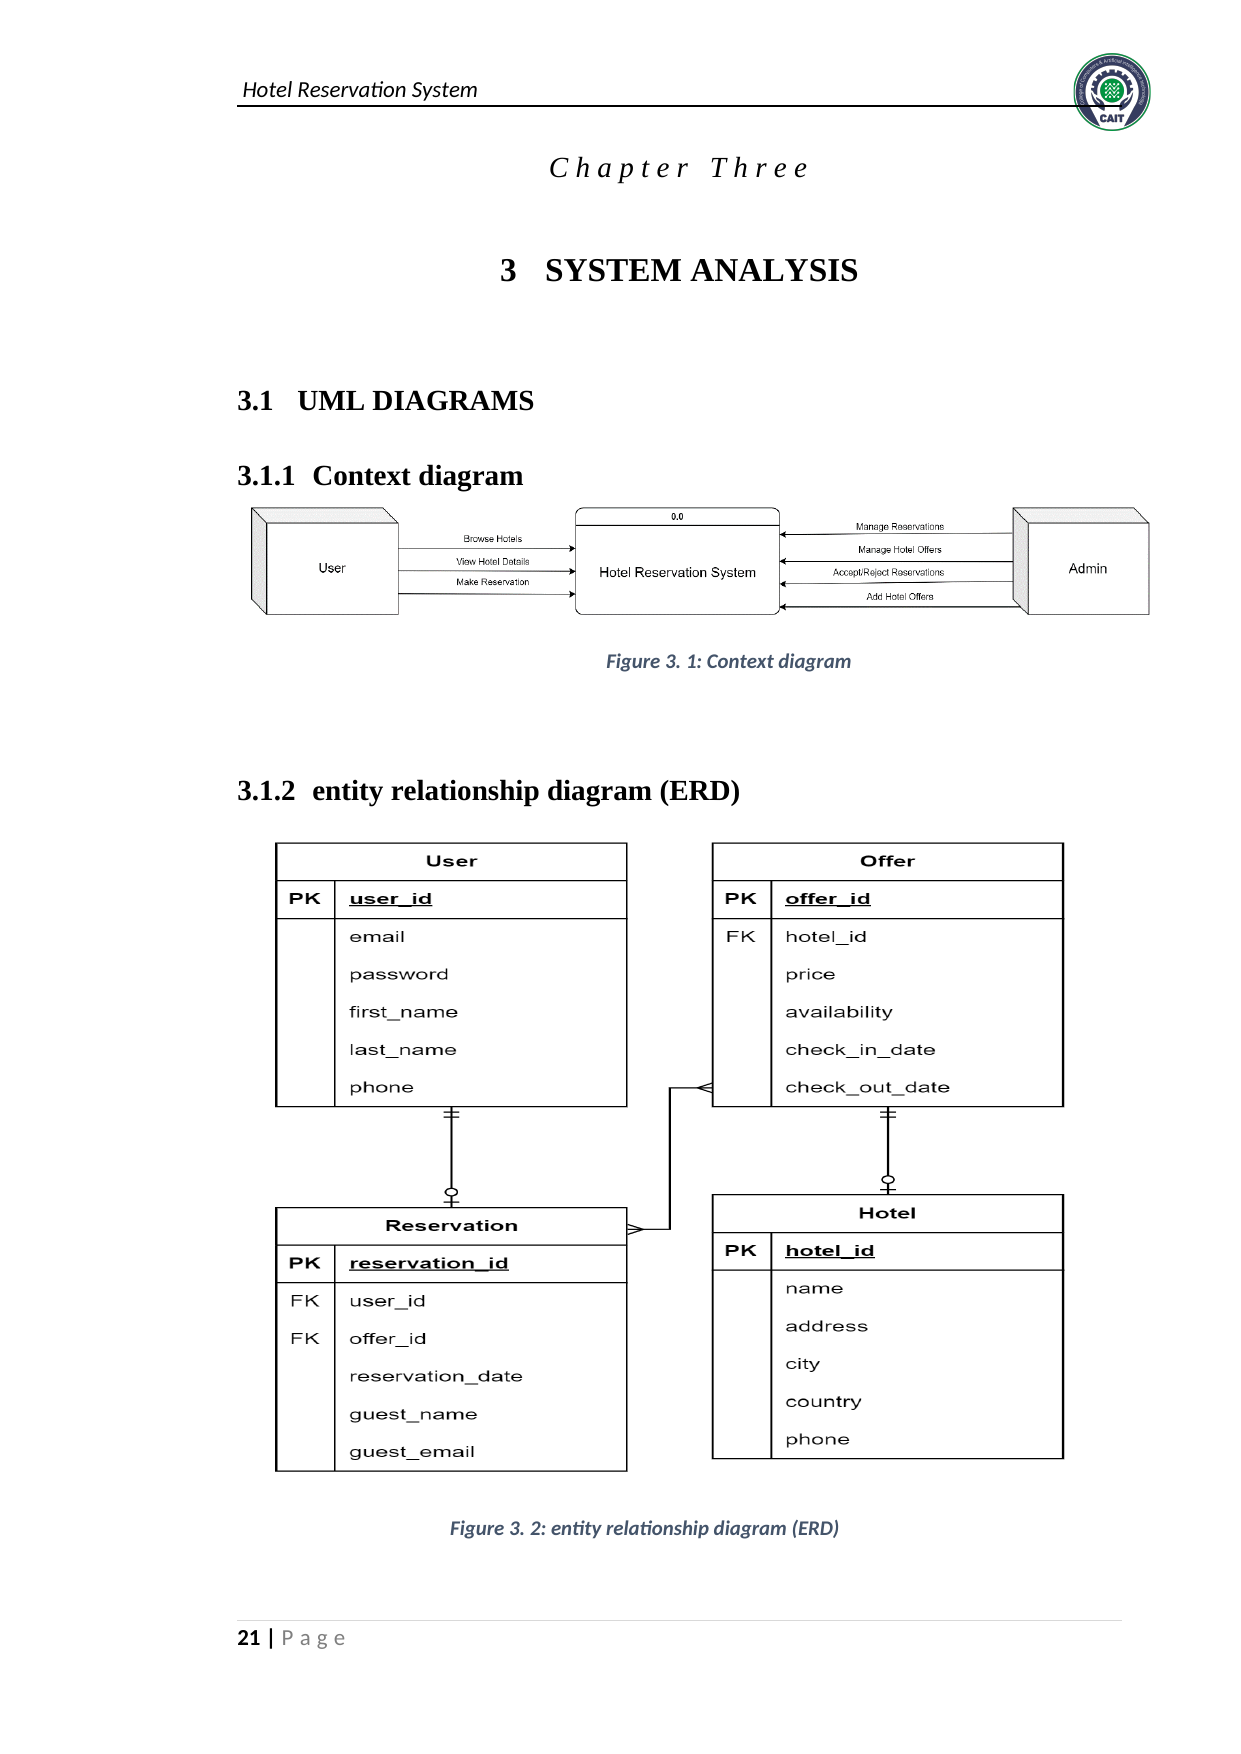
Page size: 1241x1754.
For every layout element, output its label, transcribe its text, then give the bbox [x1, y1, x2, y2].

subtitle entity relationship diagram (ERD) [237, 773, 1122, 806]
subtitle System analysis [237, 250, 1122, 289]
picture [1073, 53, 1151, 131]
subtitle UML Diagrams [237, 383, 1122, 416]
text Chapter Three [237, 150, 1122, 183]
subtitle Context diagram [237, 458, 1122, 492]
picture [237, 817, 1104, 1497]
picture [237, 492, 1164, 630]
